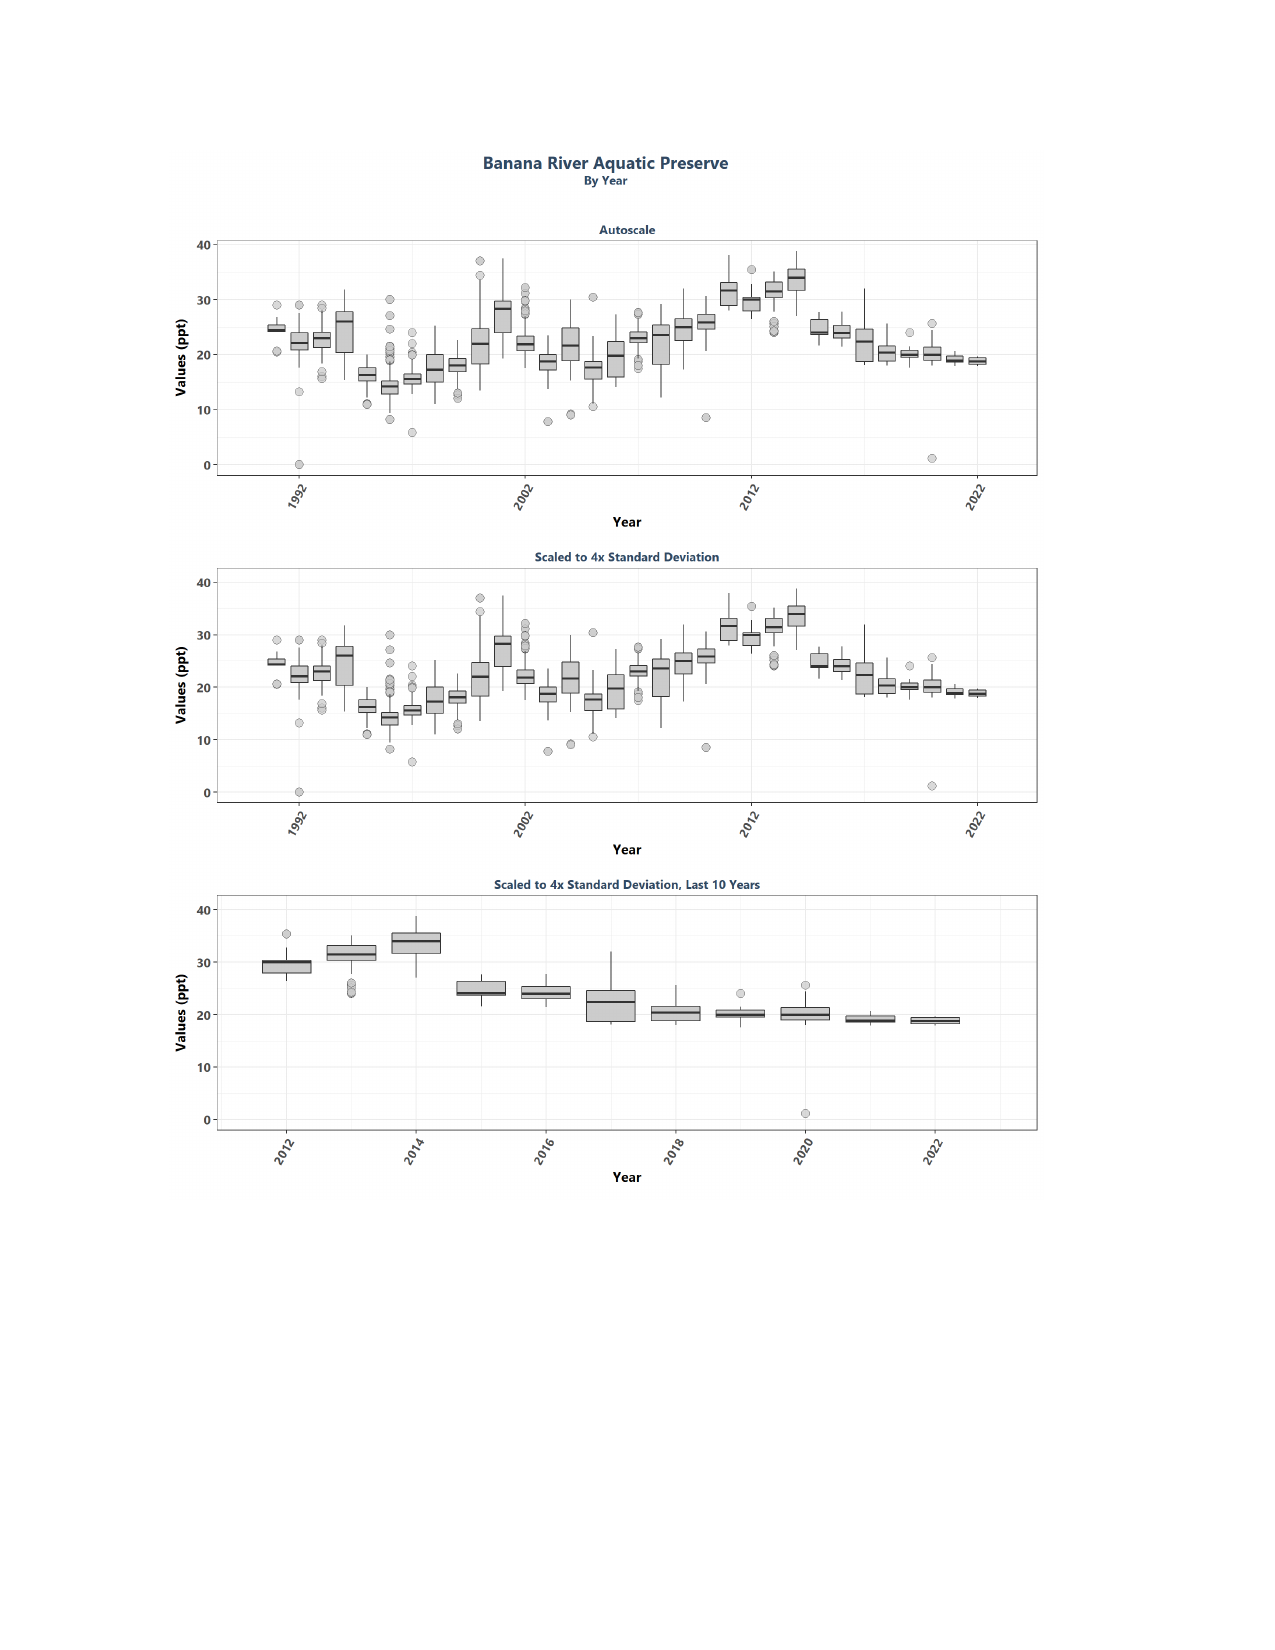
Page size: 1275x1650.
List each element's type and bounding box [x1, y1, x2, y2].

picture [168, 150, 1044, 1200]
